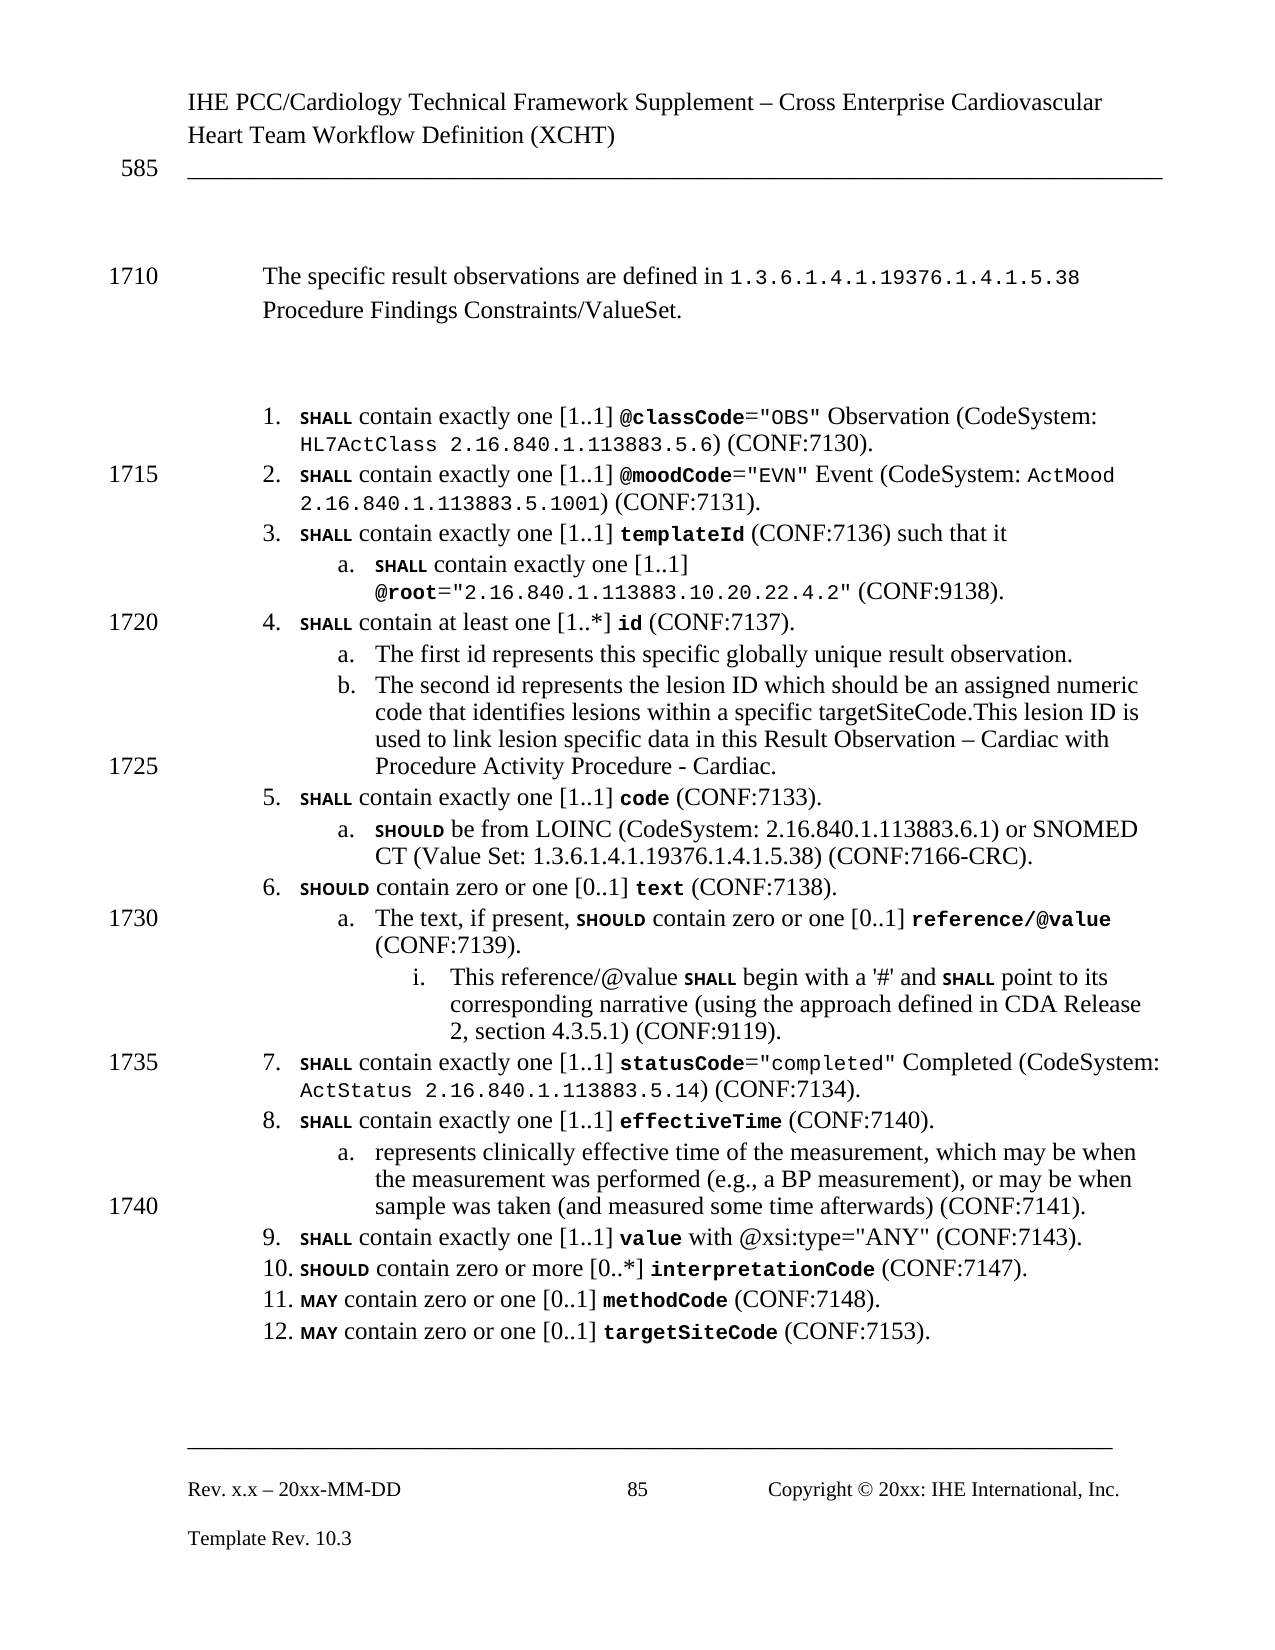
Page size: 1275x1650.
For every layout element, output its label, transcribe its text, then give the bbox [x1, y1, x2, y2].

list SHALL contain exactly one [1..1] statusCode="completed" Completed (CodeSystem: ActStatus 2.16.840.1.113883.5.14) (CONF:7134). [262, 1049, 1162, 1103]
list SHALL contain exactly one [1..1] @moodCode="EVN" Event (CodeSystem: ActMood 2.16.840.1.113883.5.1001) (CONF:7131). [262, 461, 1162, 515]
list SHOULD contain zero or one [0..1] text (CONF:7138). [262, 874, 1162, 901]
list The first id represents this specific globally unique result observation. [337, 640, 1162, 667]
list SHALL contain exactly one [1..1] templateId (CONF:7136) such that it [262, 519, 1162, 547]
text The specific result observations are defined in 1.3.6.1.4.1.19376.1.4.1.5.38 Procedure Findings Constraints/ValueSet. [262, 261, 1162, 324]
list The text, if present, SHOULD contain zero or one [0..1] reference/@value (CONF:7139). [337, 905, 1162, 959]
list SHALL contain exactly one [1..1] value with @xsi:type="ANY" (CONF:7143). [262, 1224, 1162, 1251]
list The second id represents the lesion ID which should be an assigned numeric code that identifies lesions within a specific targetSiteCode.This lesion ID is used to link lesion specific data in this Result Observation – Cardiac with Procedure Activity Procedure - Cardiac. [337, 672, 1162, 780]
list SHALL contain exactly one [1..1] code (CONF:7133). [262, 784, 1162, 811]
list MAY contain zero or one [0..1] targetSiteCode (CONF:7153). [262, 1317, 1162, 1344]
list SHALL contain exactly one [1..1] @classCode="OBS" Observation (CodeSystem: HL7ActClass 2.16.840.1.113883.5.6) (CONF:7130). [262, 403, 1162, 457]
list SHALL contain exactly one [1..1] effectiveTime (CONF:7140). [262, 1107, 1162, 1134]
list represents clinically effective time of the measurement, which may be when the measurement was performed (e.g., a BP measurement), or may be when sample was taken (and measured some time afterwards) (CONF:7141). [337, 1138, 1162, 1219]
list MAY contain zero or one [0..1] methodCode (CONF:7148). [262, 1286, 1162, 1313]
list SHOULD contain zero or more [0..*] interpretationCode (CONF:7147). [262, 1255, 1162, 1282]
list SHALL contain exactly one [1..1] @root="2.16.840.1.113883.10.20.22.4.2" (CONF:9138). [337, 551, 1162, 605]
list SHALL contain at least one [1..*] id (CONF:7137). [262, 609, 1162, 636]
list SHOULD be from LOINC (CodeSystem: 2.16.840.1.113883.6.1) or SNOMED CT (Value Set: 1.3.6.1.4.1.19376.1.4.1.5.38) (CONF:7166-CRC). [337, 815, 1162, 869]
list This reference/@value SHALL begin with a '#' and SHALL point to its corresponding narrative (using the approach defined in CDA Release 2, section 4.3.5.1) (CONF:9119). [412, 963, 1162, 1044]
